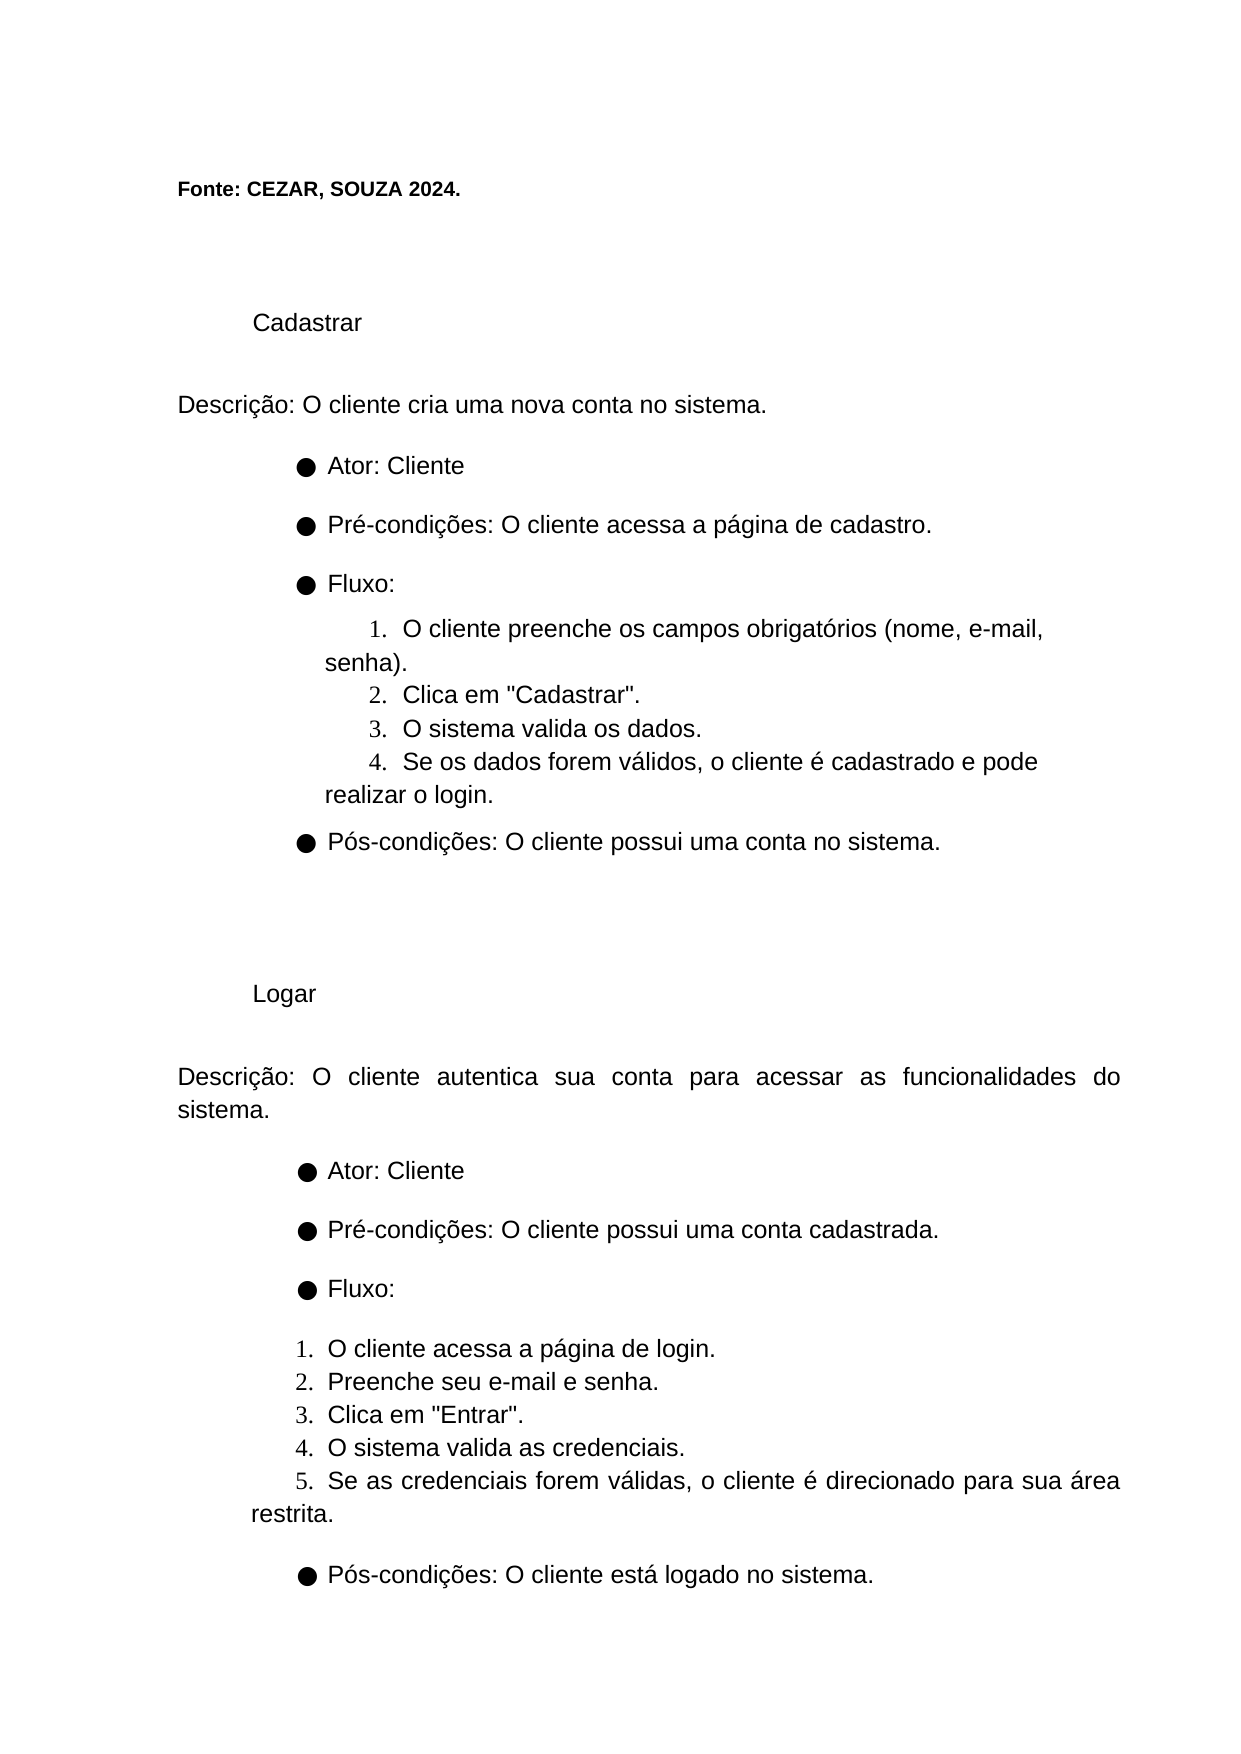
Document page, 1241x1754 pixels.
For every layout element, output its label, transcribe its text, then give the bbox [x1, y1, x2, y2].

list Pré-condições: O cliente possui uma conta cadastrada. [252, 1201, 1122, 1253]
list Se as credenciais forem válidas, o cliente é direcionado para sua área restrita. [251, 1466, 1122, 1528]
list Se os dados forem válidos, o cliente é cadastrado e pode realizar o login. [324, 747, 1122, 809]
list Cadastrar [177, 308, 1122, 336]
list Clica em "Cadastrar". [324, 681, 1122, 709]
text Descrição: O cliente cria uma nova conta no sistema. [177, 390, 1122, 419]
list Ator: Cliente [251, 438, 1122, 489]
list Pós-condições: O cliente possui uma conta no sistema. [251, 813, 1122, 864]
list Ator: Cliente [252, 1142, 1122, 1194]
list Clica em "Entrar". [251, 1400, 1122, 1429]
list Pré-condições: O cliente acessa a página de cadastro. [251, 497, 1122, 548]
list O sistema valida os dados. [324, 714, 1122, 742]
list Logar [177, 979, 1122, 1008]
text Fonte: CEZAR, SOUZA 2024. [177, 177, 1122, 201]
list O sistema valida as credenciais. [251, 1433, 1122, 1462]
list Pós-condições: O cliente está logado no sistema. [252, 1547, 1122, 1598]
list Fluxo: [252, 1260, 1122, 1311]
text Descrição: O cliente autentica sua conta para acessar as funcionalidades do sistema. [177, 1062, 1122, 1124]
list O cliente acessa a página de login. [251, 1334, 1122, 1362]
list O cliente preenche os campos obrigatórios (nome, e-mail, senha). [324, 614, 1122, 676]
list Fluxo: [251, 556, 1122, 607]
list Preenche seu e-mail e senha. [251, 1367, 1122, 1396]
